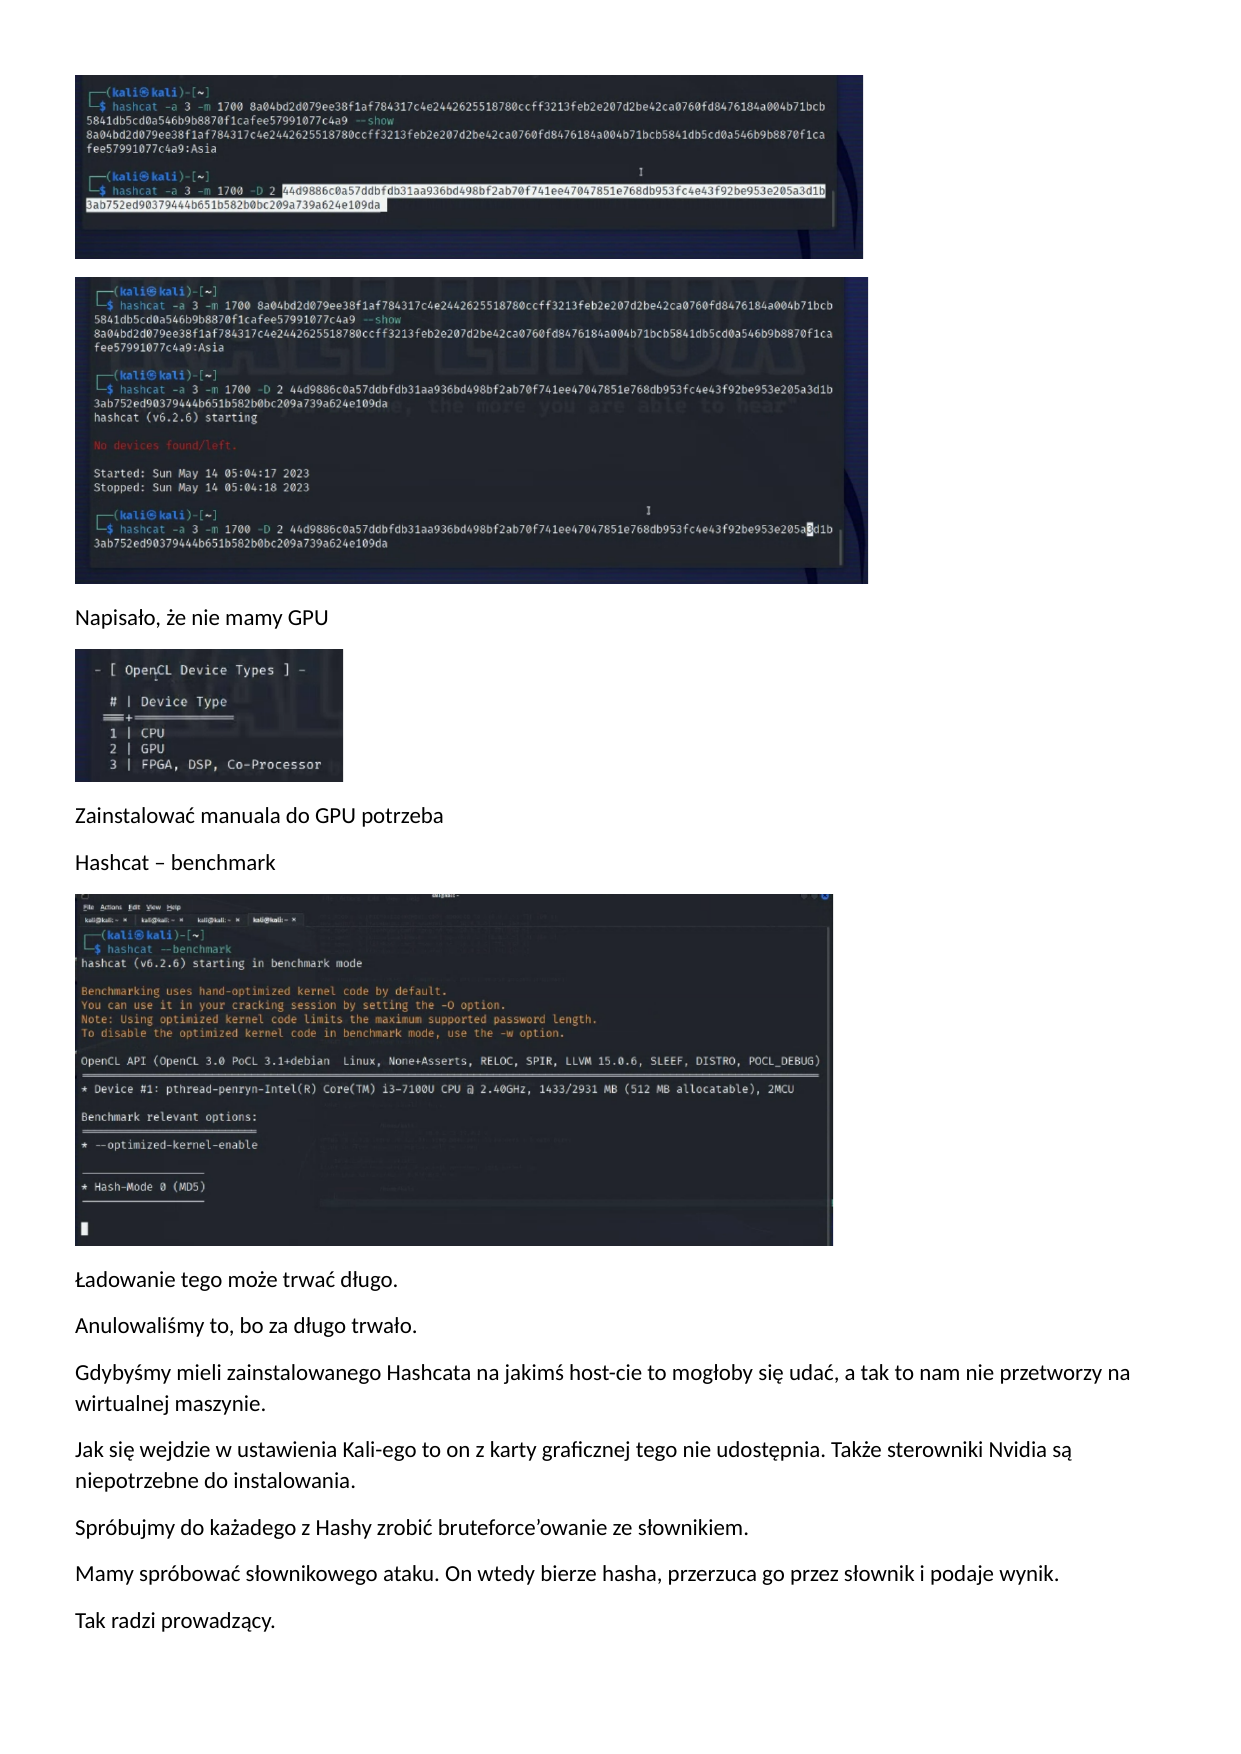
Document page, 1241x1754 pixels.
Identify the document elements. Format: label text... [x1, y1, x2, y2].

text Tak radzi prowadzący. [75, 1606, 1165, 1634]
text Hashcat – benchmark [75, 848, 1165, 876]
picture [75, 649, 344, 782]
picture [75, 894, 834, 1246]
text Napisało, że nie mamy GPU [75, 603, 1165, 631]
picture [75, 277, 869, 584]
text Mamy spróbować słownikowego ataku. On wtedy bierze hasha, przerzuca go przez słownik i podaje wynik. [75, 1559, 1165, 1588]
text Gdybyśmy mieli zainstalowanego Hashcata na jakimś host-cie to mogłoby się udać, a tak to nam nie przetworzy na wirtualnej maszynie. [75, 1358, 1165, 1417]
text Spróbujmy do każadego z Hashy zrobić bruteforce’owanie ze słownikiem. [75, 1513, 1165, 1541]
picture [75, 75, 864, 259]
text Ładowanie tego może trwać długo. [75, 1265, 1165, 1293]
text Zainstalować manuala do GPU potrzeba [75, 801, 1165, 829]
text Jak się wejdzie w ustawienia Kali-ego to on z karty graficznej tego nie udostępnia. Także sterowniki Nvidia są niepotrzebne do instalowania. [75, 1436, 1165, 1494]
text Anulowaliśmy to, bo za długo trwało. [75, 1312, 1165, 1340]
